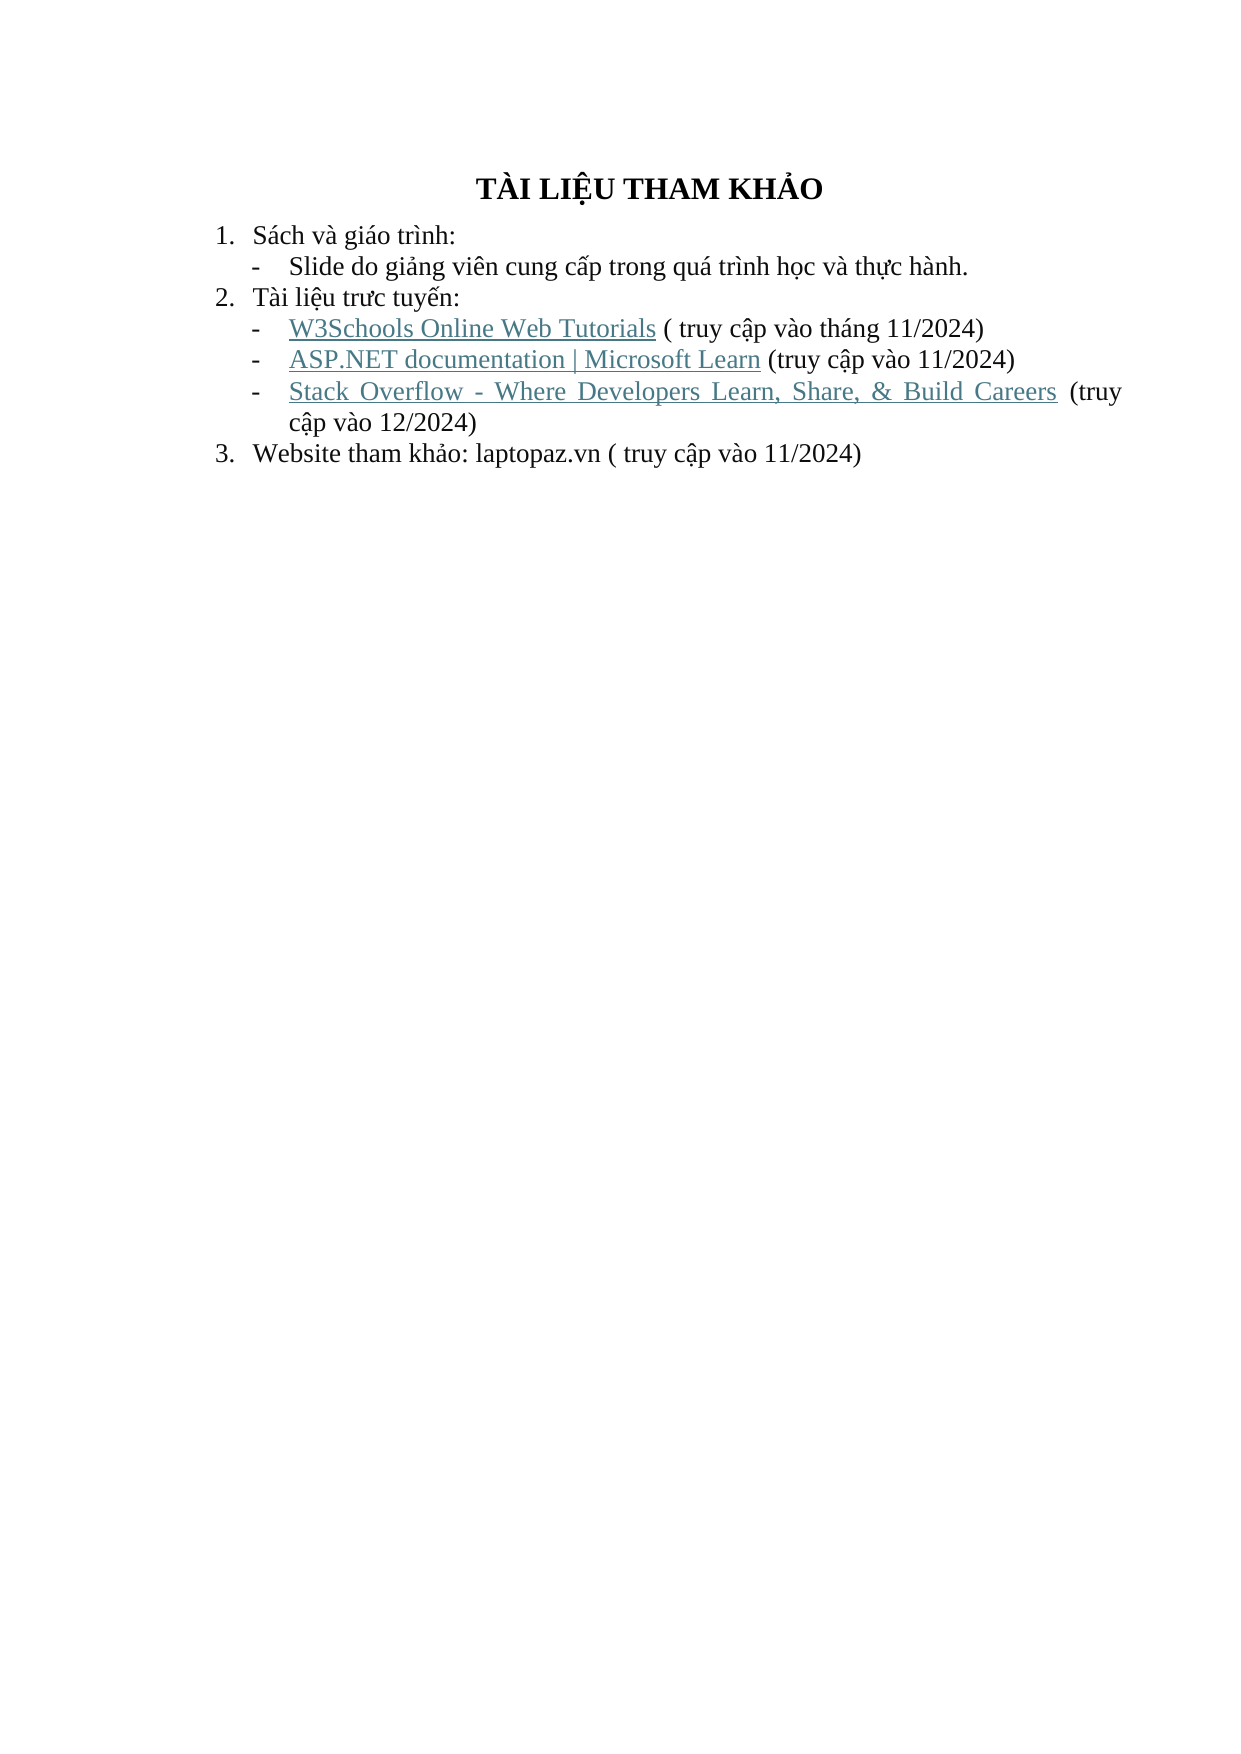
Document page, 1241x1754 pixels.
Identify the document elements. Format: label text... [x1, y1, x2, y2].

list Slide do giảng viên cung cấp trong quá trình học và thực hành. [251, 250, 1122, 281]
list Sách và giáo trình: [215, 219, 1122, 250]
list Website tham khảo: laptopaz.vn ( truy cập vào 11/2024) [215, 437, 1122, 468]
subtitle TÀI LIỆU THAM KHẢO [177, 171, 1122, 206]
list W3Schools Online Web Tutorials ( truy cập vào tháng 11/2024) [251, 312, 1122, 343]
list Stack Overflow - Where Developers Learn, Share, & Build Careers (truy cập vào 12/2024) [251, 375, 1122, 437]
list ASP.NET documentation | Microsoft Learn (truy cập vào 11/2024) [251, 343, 1122, 375]
list Tài liệu trưc tuyến: [215, 281, 1122, 312]
